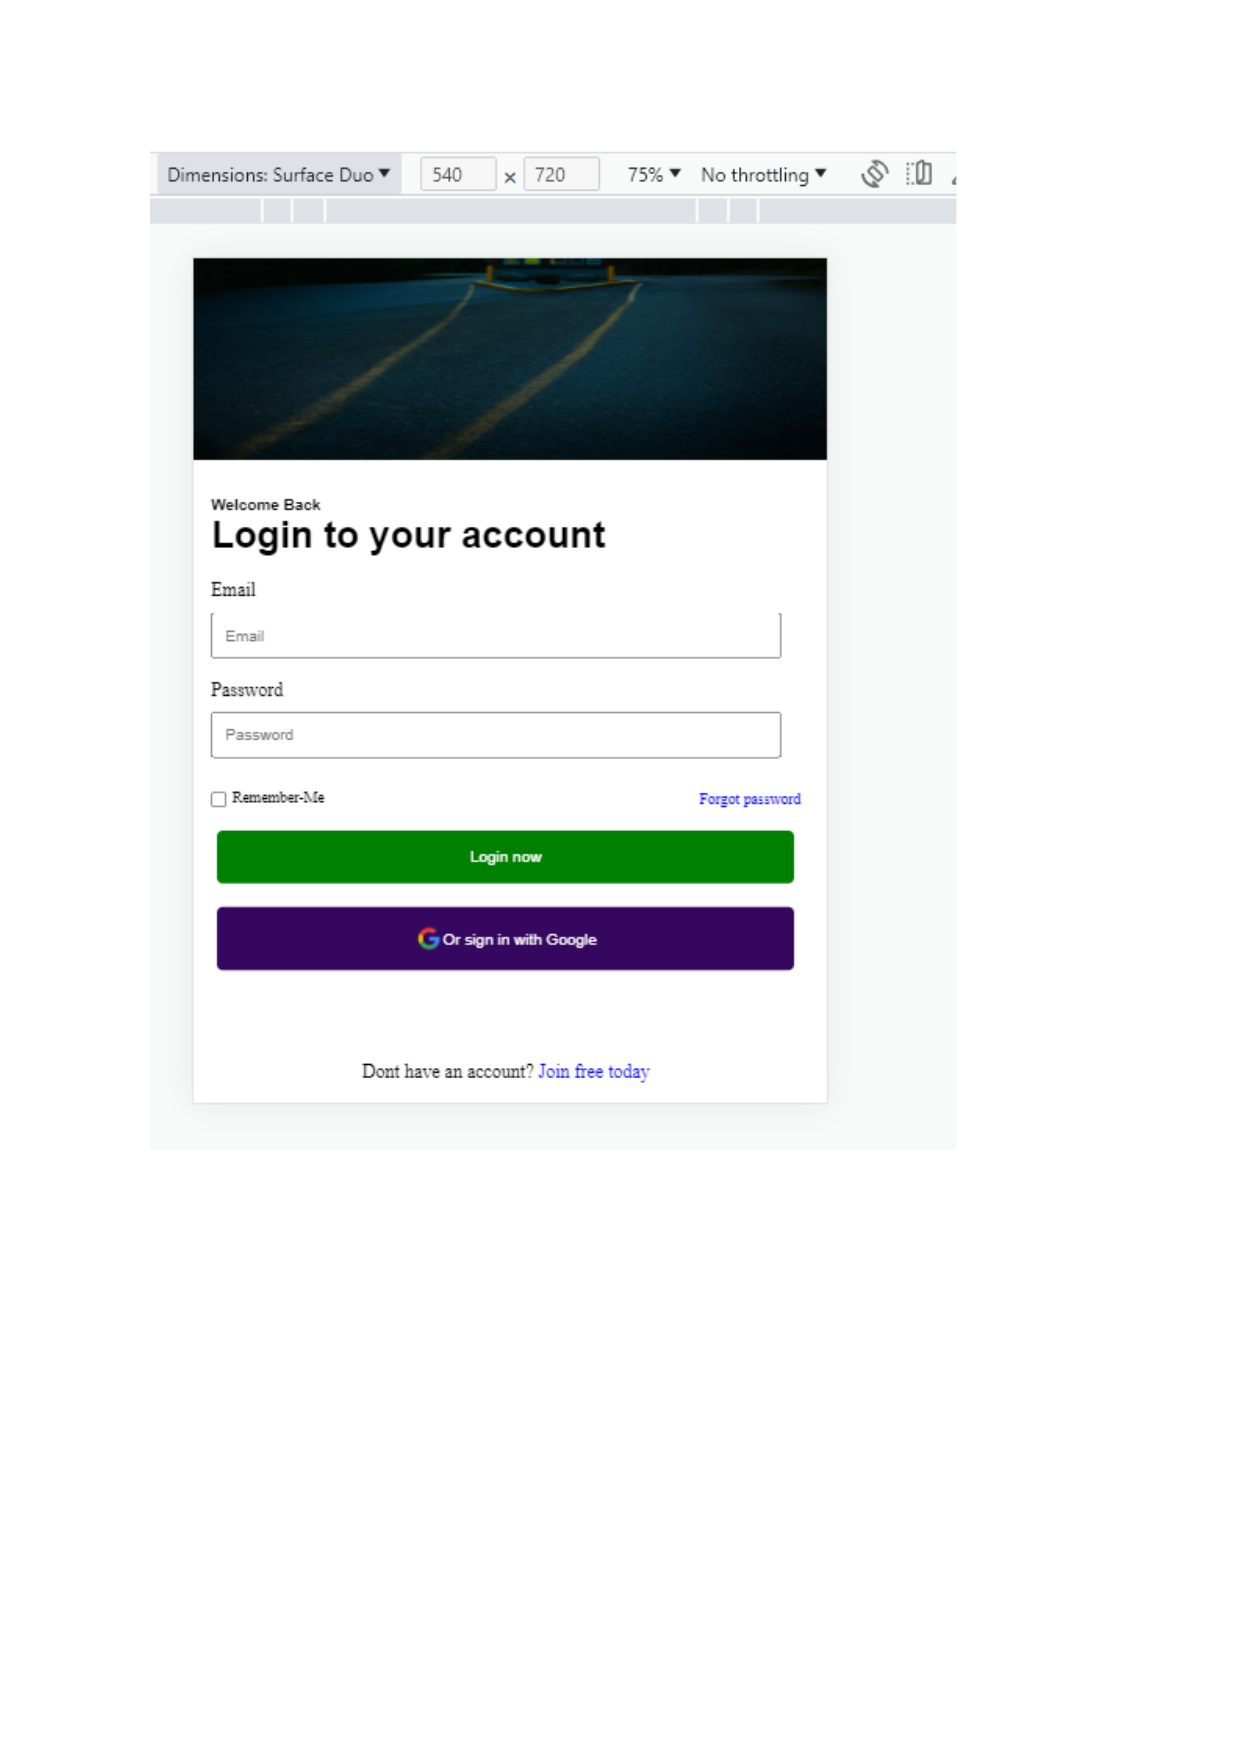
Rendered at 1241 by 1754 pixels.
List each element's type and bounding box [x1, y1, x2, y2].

picture [150, 150, 957, 1150]
